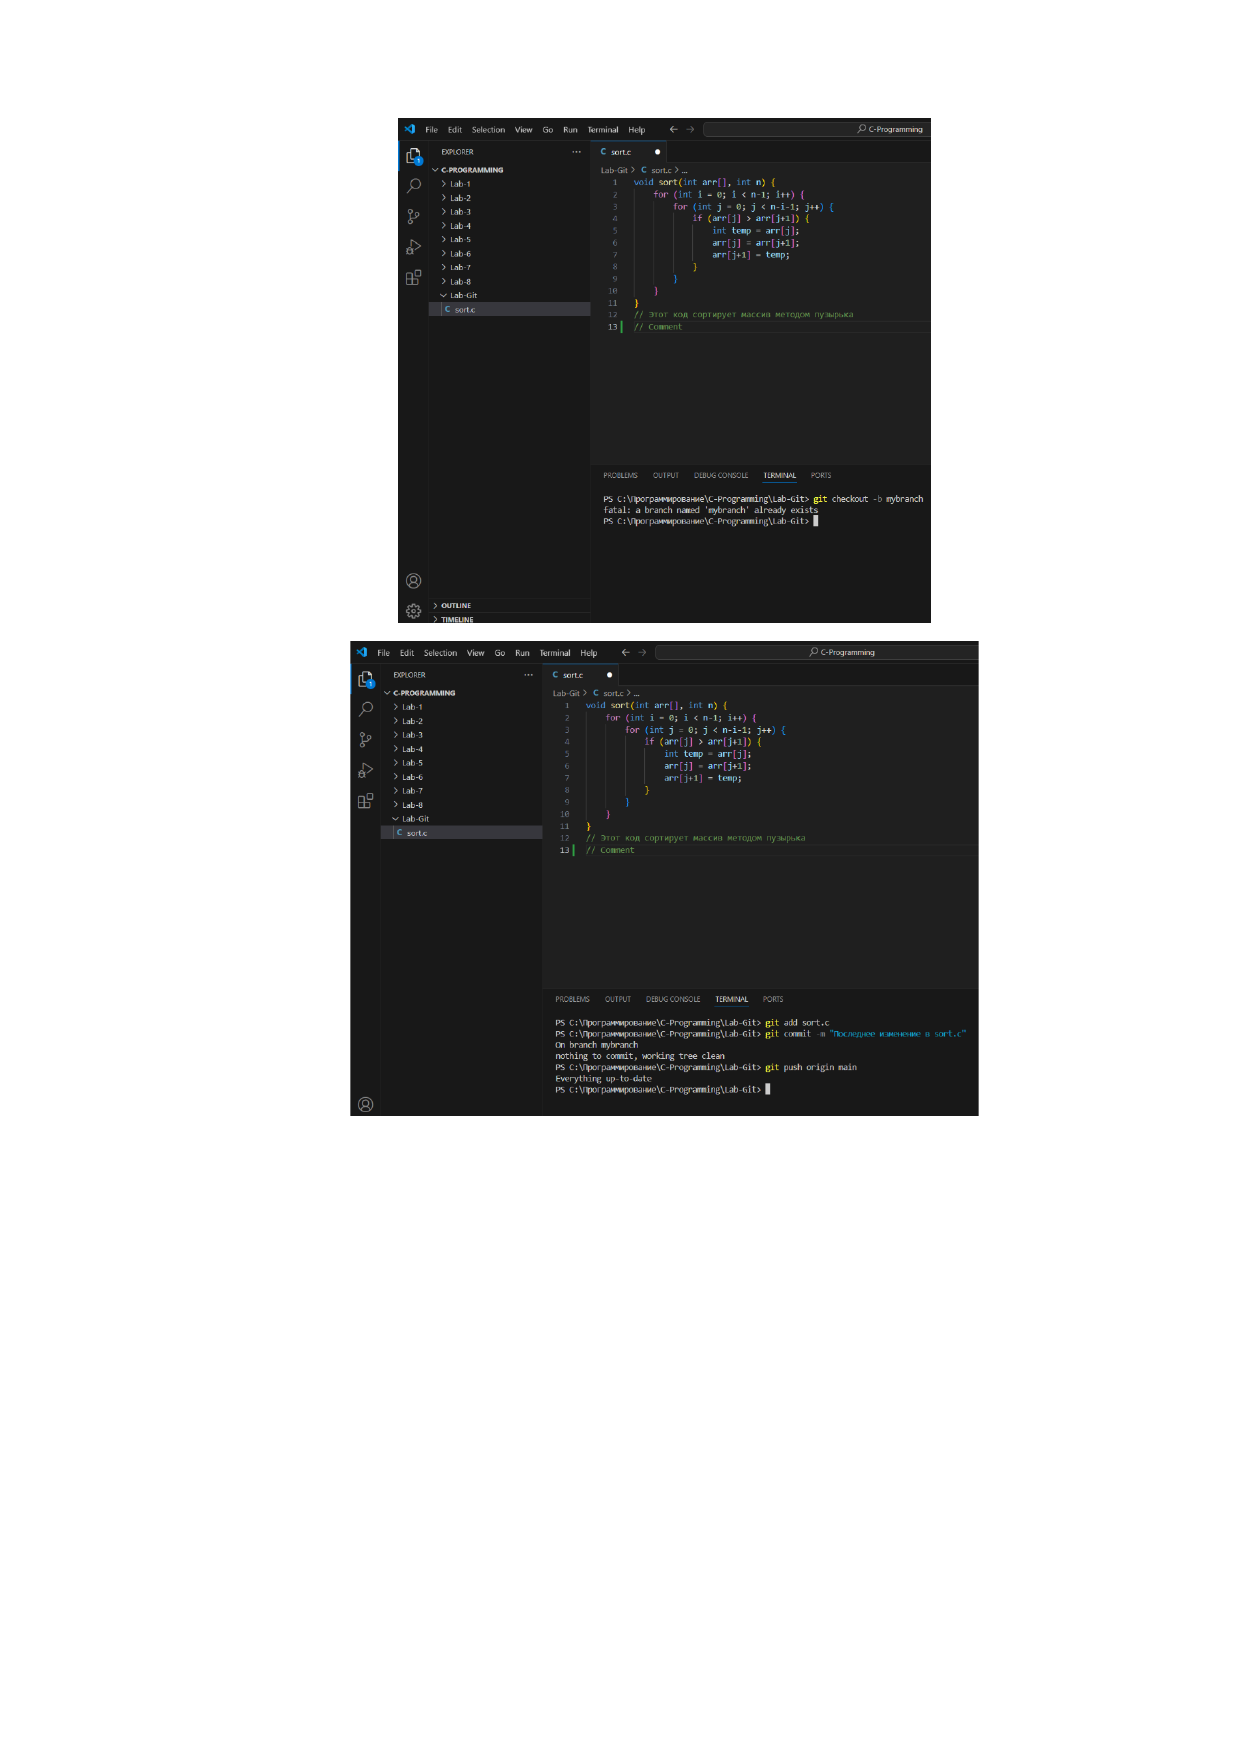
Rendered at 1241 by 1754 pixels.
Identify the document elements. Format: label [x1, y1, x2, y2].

picture [350, 641, 979, 1116]
picture [398, 118, 931, 623]
